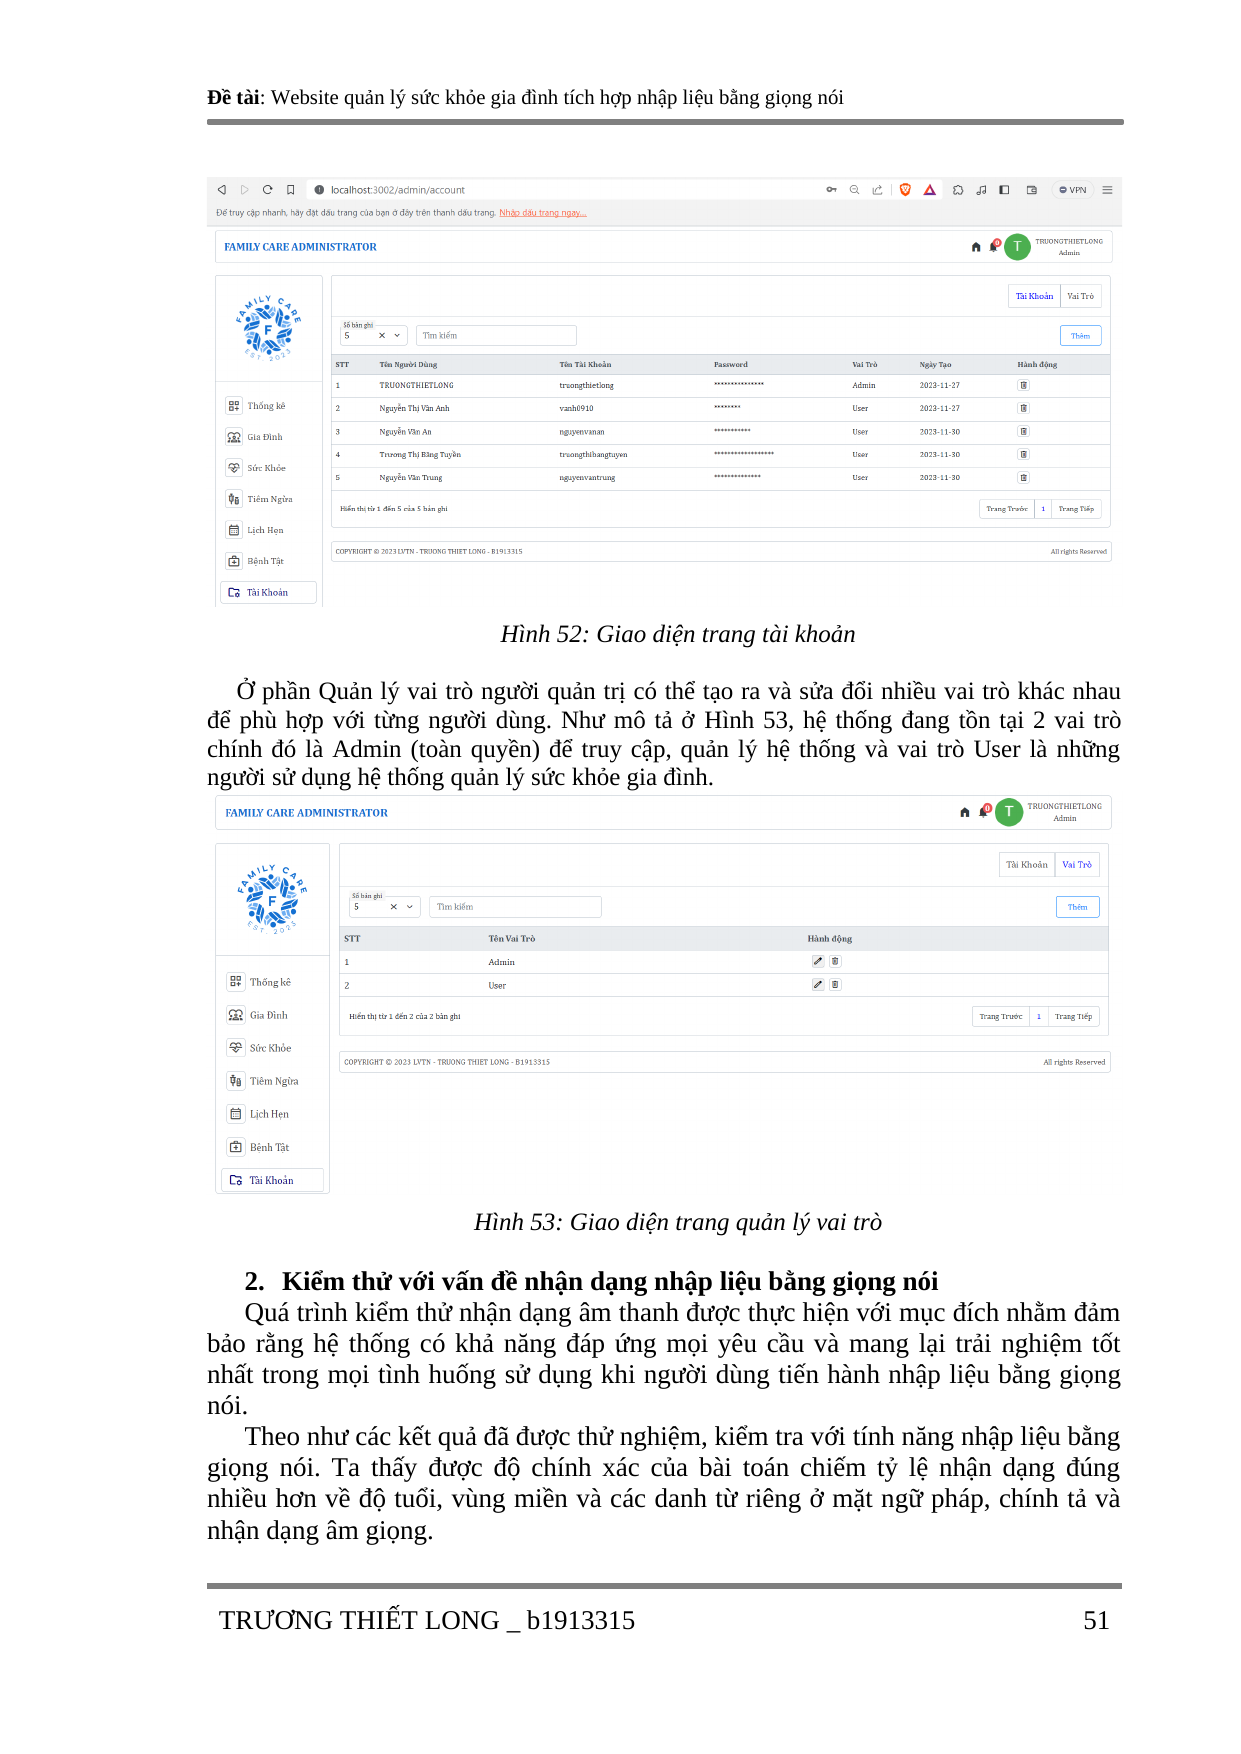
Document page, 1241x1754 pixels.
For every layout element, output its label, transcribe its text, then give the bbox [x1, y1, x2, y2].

list Kiểm thử với vấn đề nhận dạng nhập liệu bằng giọng nói [244, 1264, 1122, 1296]
text Ở phần Quản lý vai trò người quản trị có thể tạo ra và sửa đổi nhiều vai trò khác nhau để phù hợp với từng người dùng. Như mô tả ở Hình 53, hệ thống đang tồn tại 2 vai trò chính đó là Admin (toàn quyền) để truy cập, quản lý hệ thống và vai trò User là những người sử dụng hệ thống quản lý sức khỏe gia đình. [207, 676, 1122, 791]
text Theo như các kết quả đã được thử nghiệm, kiểm tra với tính năng nhập liệu bằng giọng nói. Ta thấy được độ chính xác của bài toán chiếm tỷ lệ nhận dạng đúng nhiều hơn về độ tuổi, vùng miền và các danh từ riêng ở mặt ngữ pháp, chính tả và nhận dạng âm giọng. [207, 1420, 1122, 1545]
picture [206, 791, 1123, 1195]
text Hình 52: Giao diện trang tài khoản [207, 619, 1122, 647]
picture [206, 177, 1123, 607]
text Hình 53: Giao diện trang quản lý vai trò [207, 1207, 1122, 1236]
text Quá trình kiểm thử nhận dạng âm thanh được thực hiện với mục đích nhằm đảm bảo rằng hệ thống có khả năng đáp ứng mọi yêu cầu và mang lại trải nghiệm tốt nhất trong mọi tình huống sử dụng khi người dùng tiến hành nhập liệu bằng giọng nói. [207, 1296, 1122, 1420]
